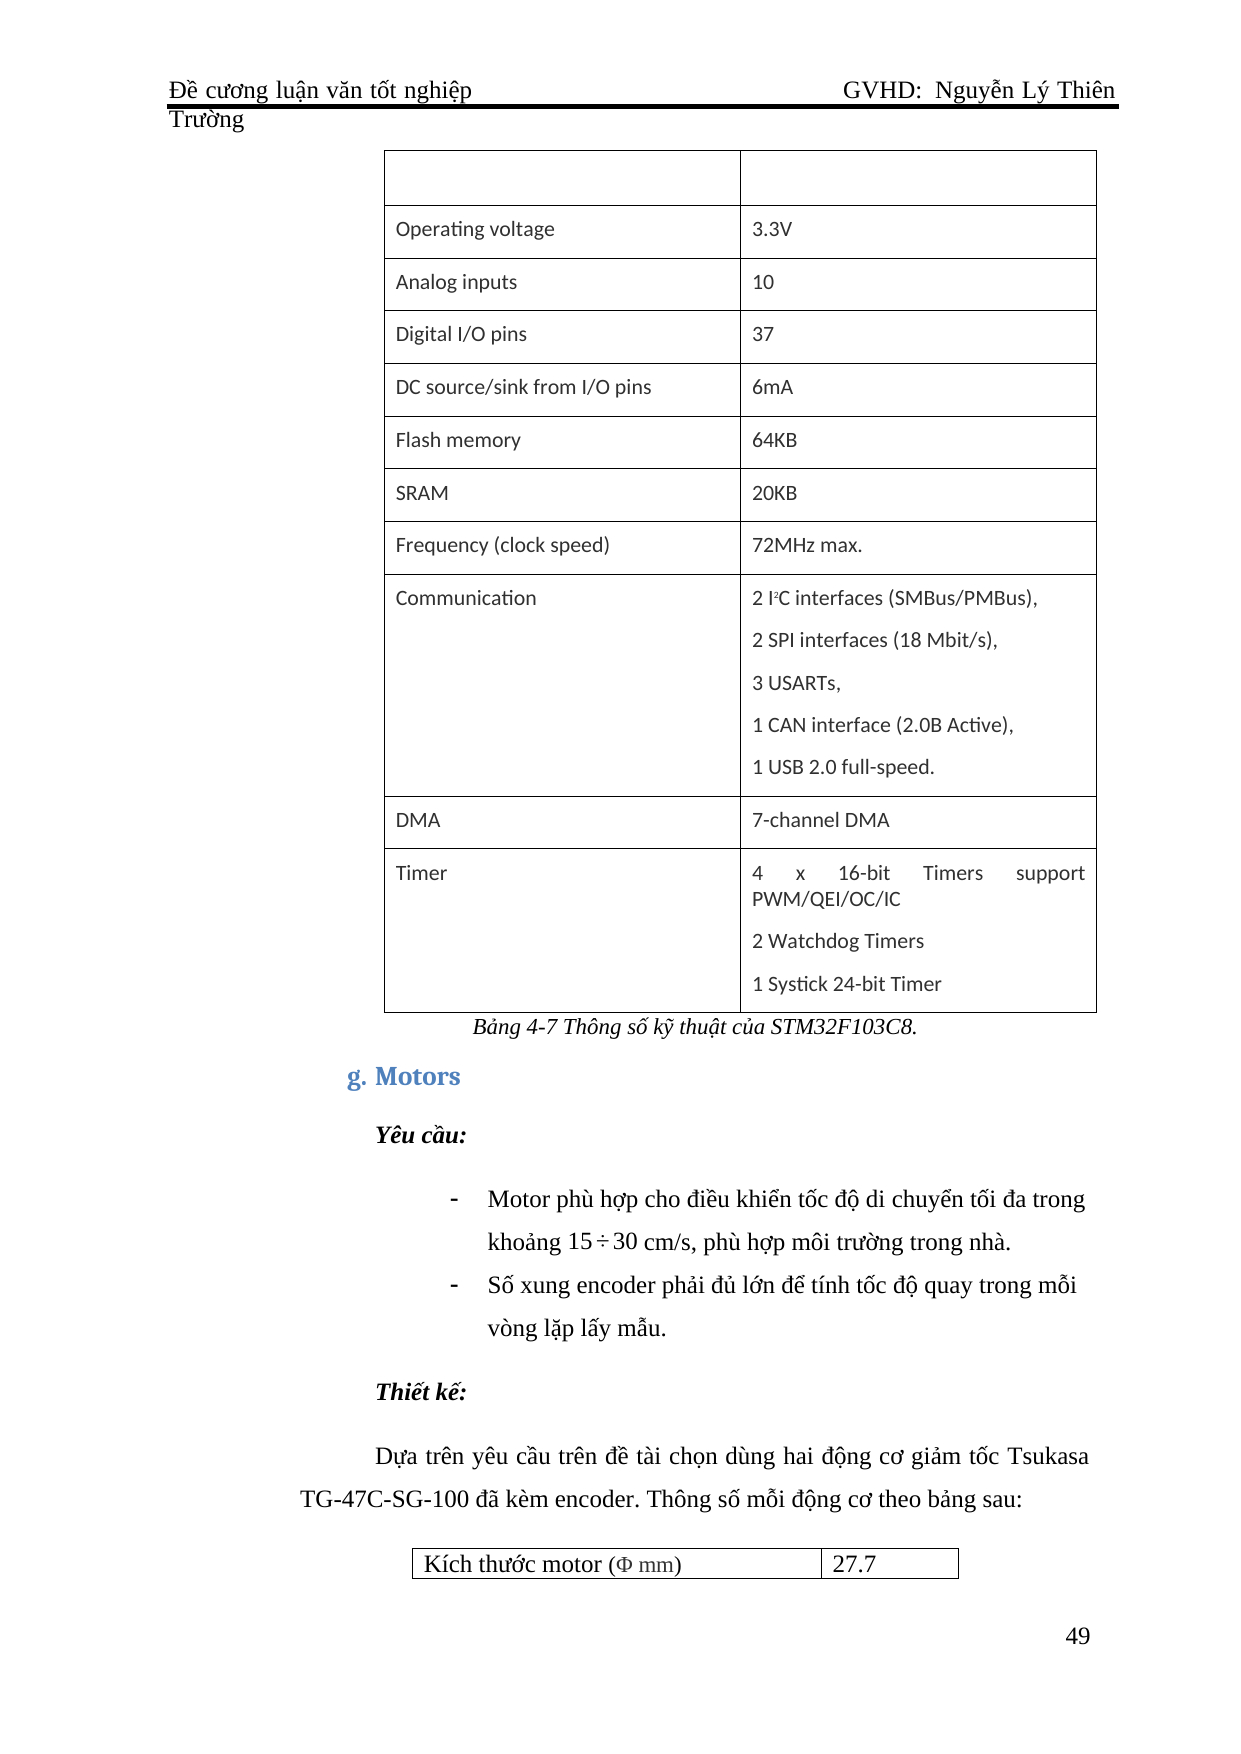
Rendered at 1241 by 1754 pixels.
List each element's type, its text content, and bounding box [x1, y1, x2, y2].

subtitle Motors [347, 1061, 1090, 1092]
list Số xung encoder phải đủ lớn để tính tốc độ quay trong mỗi vòng lặp lấy mẫu. [450, 1270, 1090, 1342]
table_cell Communication [385, 575, 740, 796]
table_header Kích thước motor (Φ mm) [413, 1549, 821, 1578]
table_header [741, 151, 1096, 205]
table_cell Operating voltage [385, 206, 740, 257]
table_cell DC source/sink from I/O pins [385, 364, 740, 416]
table_cell 64KB [741, 417, 1096, 468]
text Dựa trên yêu cầu trên đề tài chọn dùng hai động cơ giảm tốc Tsukasa TG-47C-SG-100 đã kèm encoder. Thông số mỗi động cơ theo bảng sau: [300, 1441, 1090, 1513]
table_cell DMA [385, 797, 740, 848]
table_cell 20KB [741, 469, 1096, 521]
table_header 27.7 [822, 1549, 958, 1578]
table_cell 6mA [741, 364, 1096, 416]
table_cell Frequency (clock speed) [385, 522, 740, 574]
table_cell SRAM [385, 469, 740, 521]
table_cell 7-channel DMA [741, 797, 1096, 848]
table_cell 10 [741, 259, 1096, 310]
table_header CPU Core [385, 151, 740, 205]
table_cell Flash memory [385, 417, 740, 468]
text Thiết kế: [300, 1377, 1090, 1406]
text Yêu cầu: [300, 1120, 1090, 1148]
table_cell Digital I/O pins [385, 311, 740, 363]
table_cell 37 [741, 311, 1096, 363]
table_cell Timer [385, 849, 740, 1012]
text Bảng 4-7 Thông số kỹ thuật của STM32F103C8. [225, 1013, 1090, 1040]
table_cell Analog inputs [385, 259, 740, 310]
list Motor phù hợp cho điều khiển tốc độ di chuyển tối đa trong khoảng cm/s, phù hợp môi trường trong nhà. [450, 1184, 1090, 1256]
table_cell 3.3V [741, 206, 1096, 257]
table_cell 4 x 16-bit Timers support PWM/QEI/OC/IC 2 Watchdog Timers 1 Systick 24-bit Timer [741, 849, 1096, 1012]
table_cell 72MHz max. [741, 522, 1096, 574]
table_cell 2 I2C interfaces (SMBus/PMBus), 2 SPI interfaces (18 Mbit/s), 3 USARTs, 1 CAN interface (2.0B Active), 1 USB 2.0 full-speed. [741, 575, 1096, 796]
